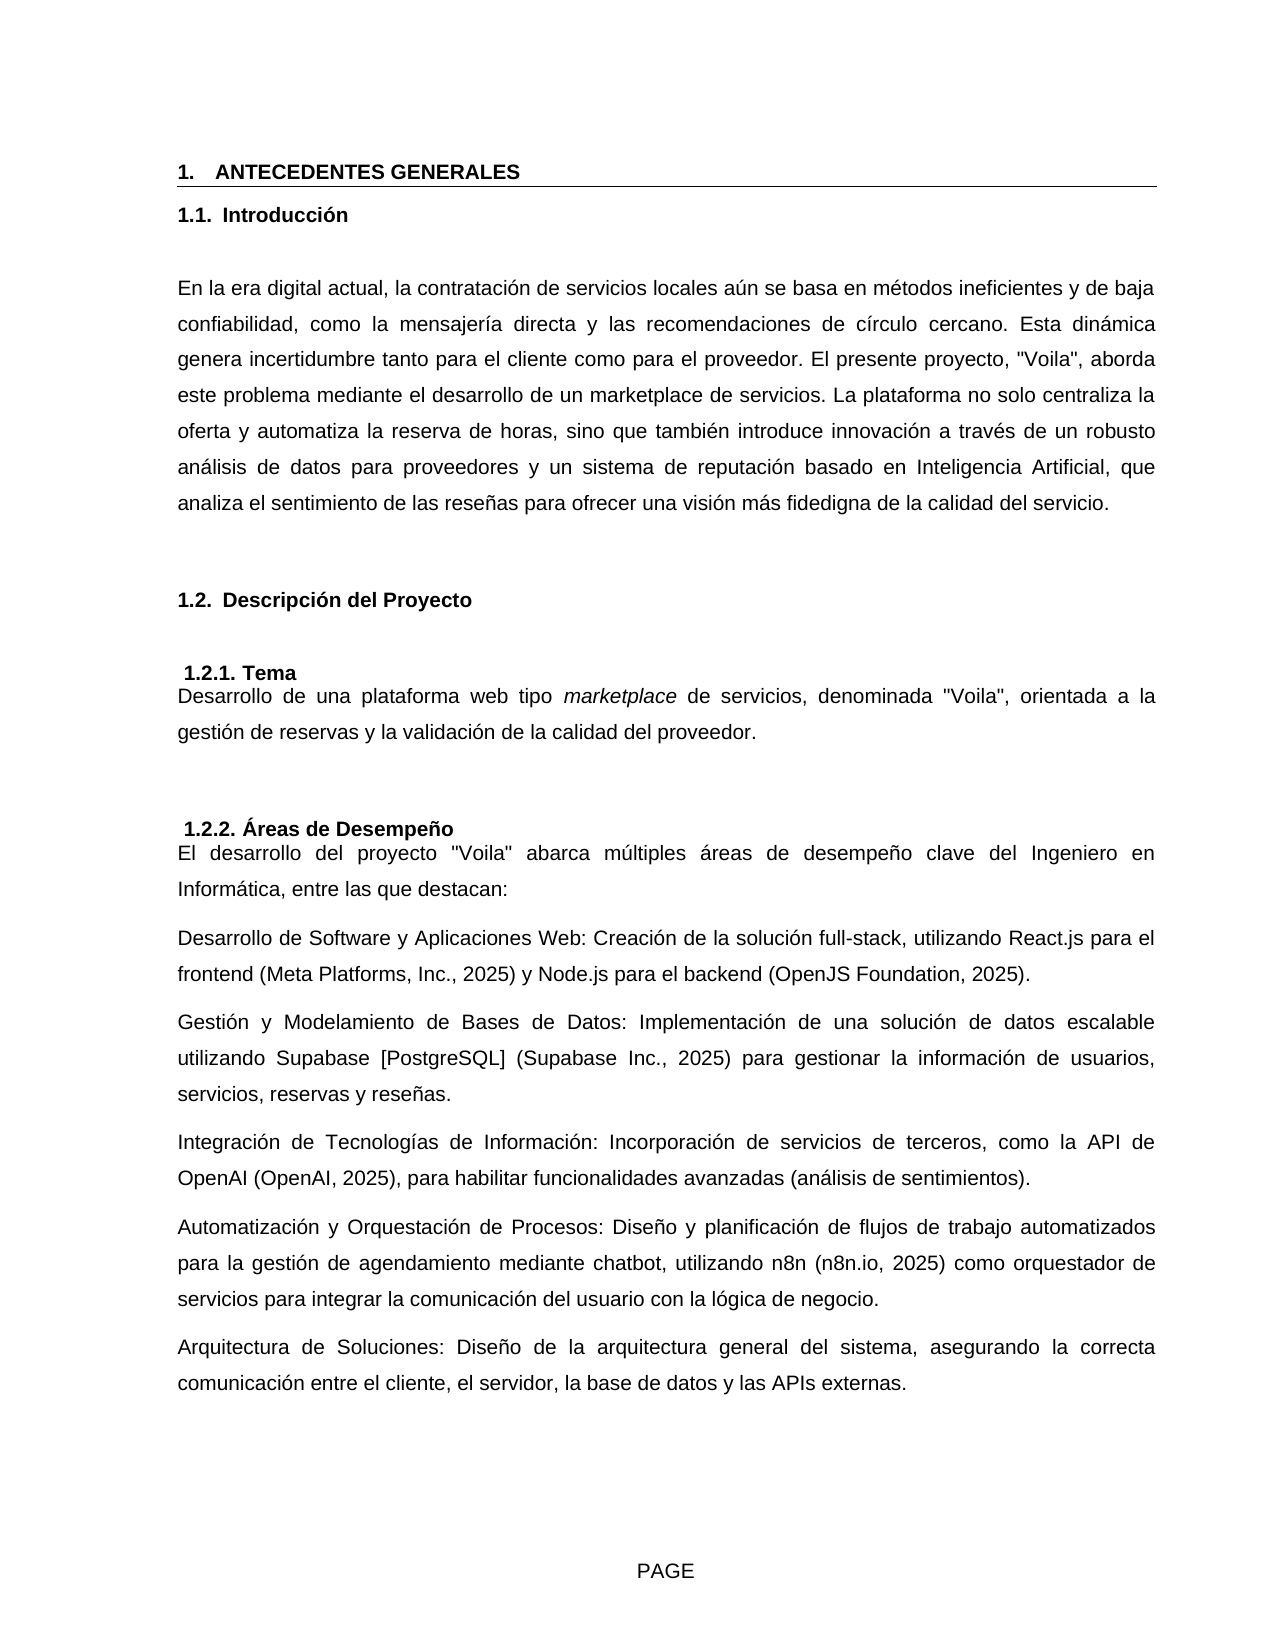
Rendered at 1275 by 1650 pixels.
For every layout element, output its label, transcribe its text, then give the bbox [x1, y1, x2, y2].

text En la era digital actual, la contratación de servicios locales aún se basa en métodos ineficientes y de baja confiabilidad, como la mensajería directa y las recomendaciones de círculo cercano. Esta dinámica genera incertidumbre tanto para el cliente como para el proveedor. El presente proyecto, "Voila", aborda este problema mediante el desarrollo de un marketplace de servicios. La plataforma no solo centraliza la oferta y automatiza la reserva de horas, sino que también introduce innovación a través de un robusto análisis de datos para proveedores y un sistema de reputación basado en Inteligencia Artificial, que analiza el sentimiento de las reseñas para ofrecer una visión más fidedigna de la calidad del servicio. [177, 275, 1157, 515]
text Integración de Tecnologías de Información: Incorporación de servicios de terceros, como la API de OpenAI (OpenAI, 2025), para habilitar funcionalidades avanzadas (análisis de sentimientos). [177, 1130, 1157, 1190]
subtitle Descripción del Proyecto [177, 588, 1157, 612]
subtitle Áreas de Desempeño [184, 817, 1157, 841]
text Gestión y Modelamiento de Bases de Datos: Implementación de una solución de datos escalable utilizando Supabase [PostgreSQL] (Supabase Inc., 2025) para gestionar la información de usuarios, servicios, reservas y reseñas. [177, 1010, 1157, 1106]
text Automatización y Orquestación de Procesos: Diseño y planificación de flujos de trabajo automatizados para la gestión de agendamiento mediante chatbot, utilizando n8n (n8n.io, 2025) como orquestador de servicios para integrar la comunicación del usuario con la lógica de negocio. [177, 1214, 1157, 1310]
text El desarrollo del proyecto "Voila" abarca múltiples áreas de desempeño clave del Ingeniero en Informática, entre las que destacan: [177, 841, 1157, 901]
text Desarrollo de una plataforma web tipo marketplace de servicios, denominada "Voila", orientada a la gestión de reservas y la validación de la calidad del proveedor. [177, 684, 1157, 744]
subtitle Introducción [177, 203, 1157, 227]
text Arquitectura de Soluciones: Diseño de la arquitectura general del sistema, asegurando la correcta comunicación entre el cliente, el servidor, la base de datos y las APIs externas. [177, 1335, 1157, 1395]
subtitle ANTECEDENTES GENERALES [177, 160, 1157, 186]
subtitle Tema [184, 660, 1157, 684]
text Desarrollo de Software y Aplicaciones Web: Creación de la solución full-stack, utilizando React.js para el frontend (Meta Platforms, Inc., 2025) y Node.js para el backend (OpenJS Foundation, 2025). [177, 925, 1157, 985]
